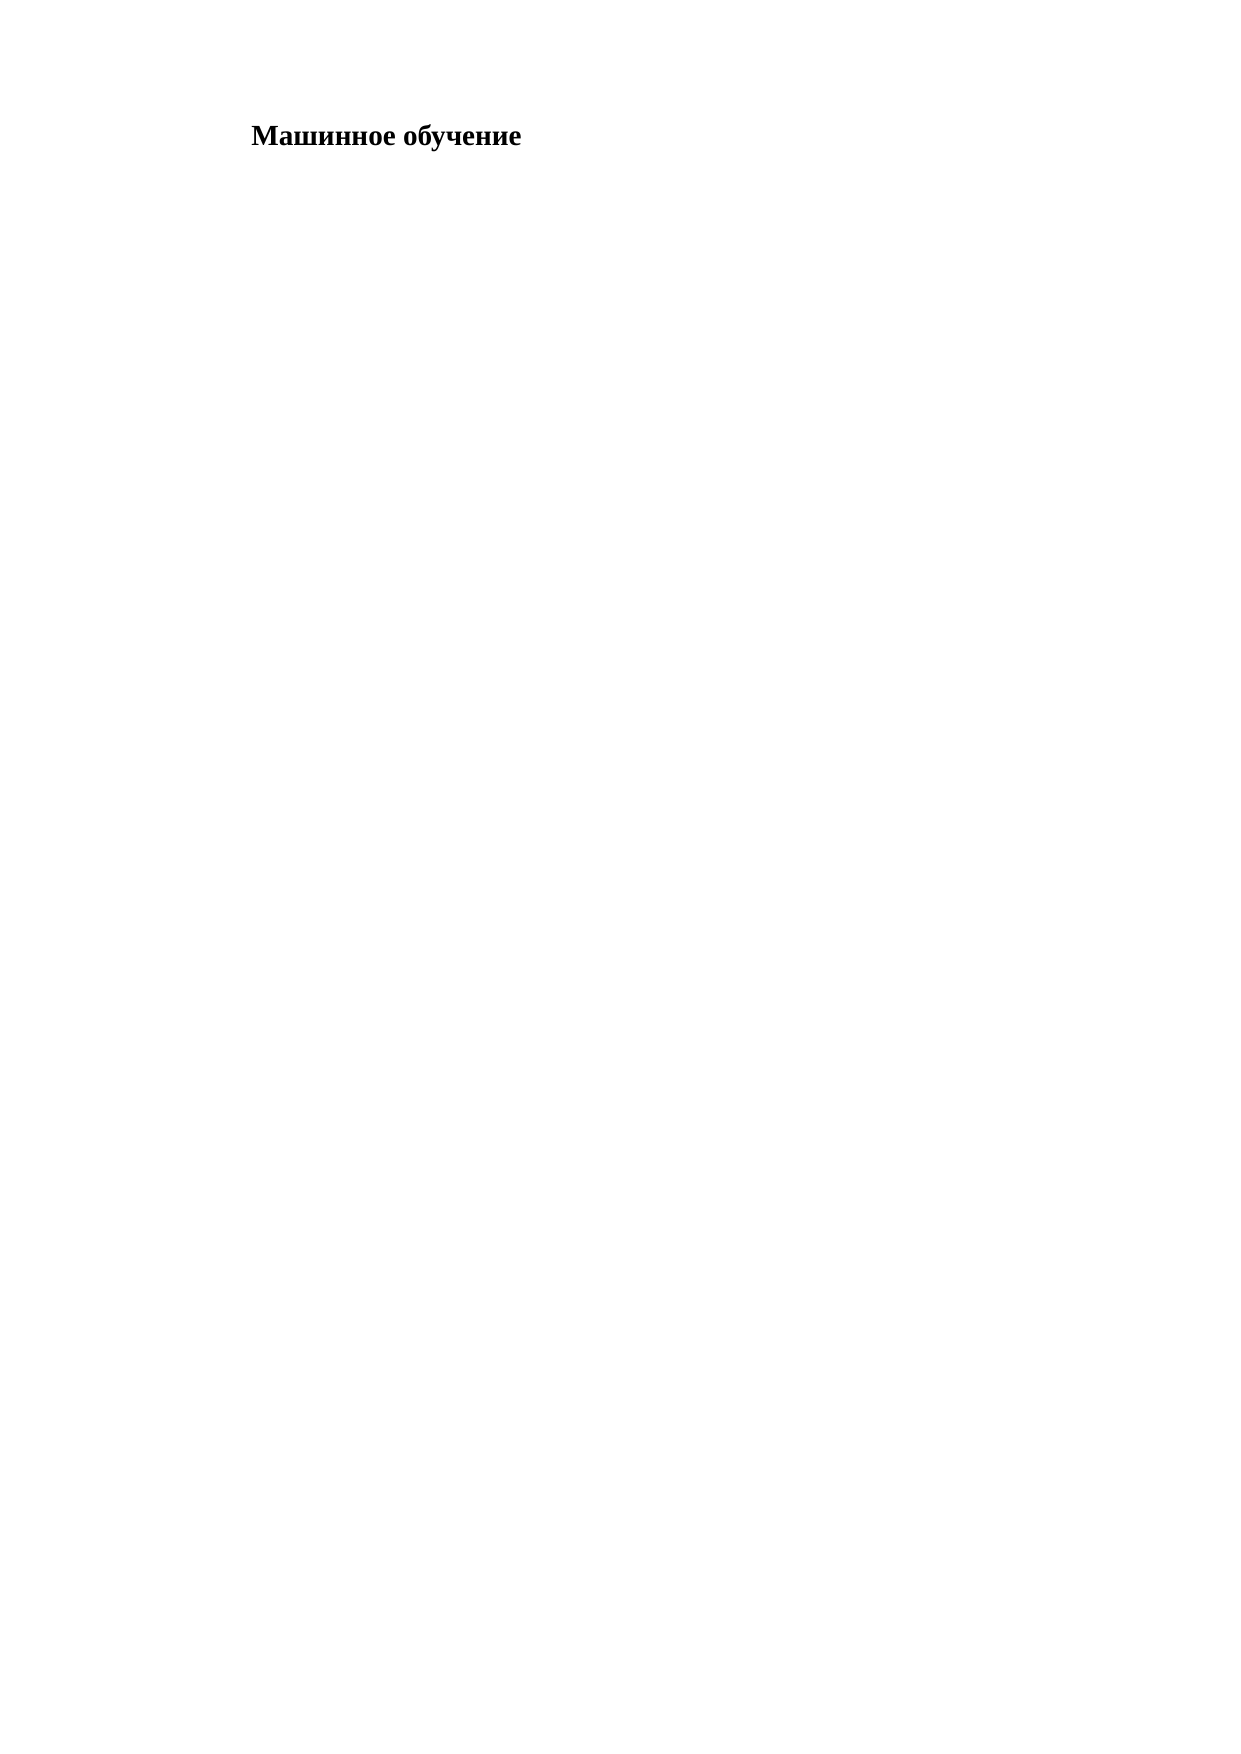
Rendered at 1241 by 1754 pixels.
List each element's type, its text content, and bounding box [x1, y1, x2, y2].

text Машинное обучение [177, 118, 1181, 152]
